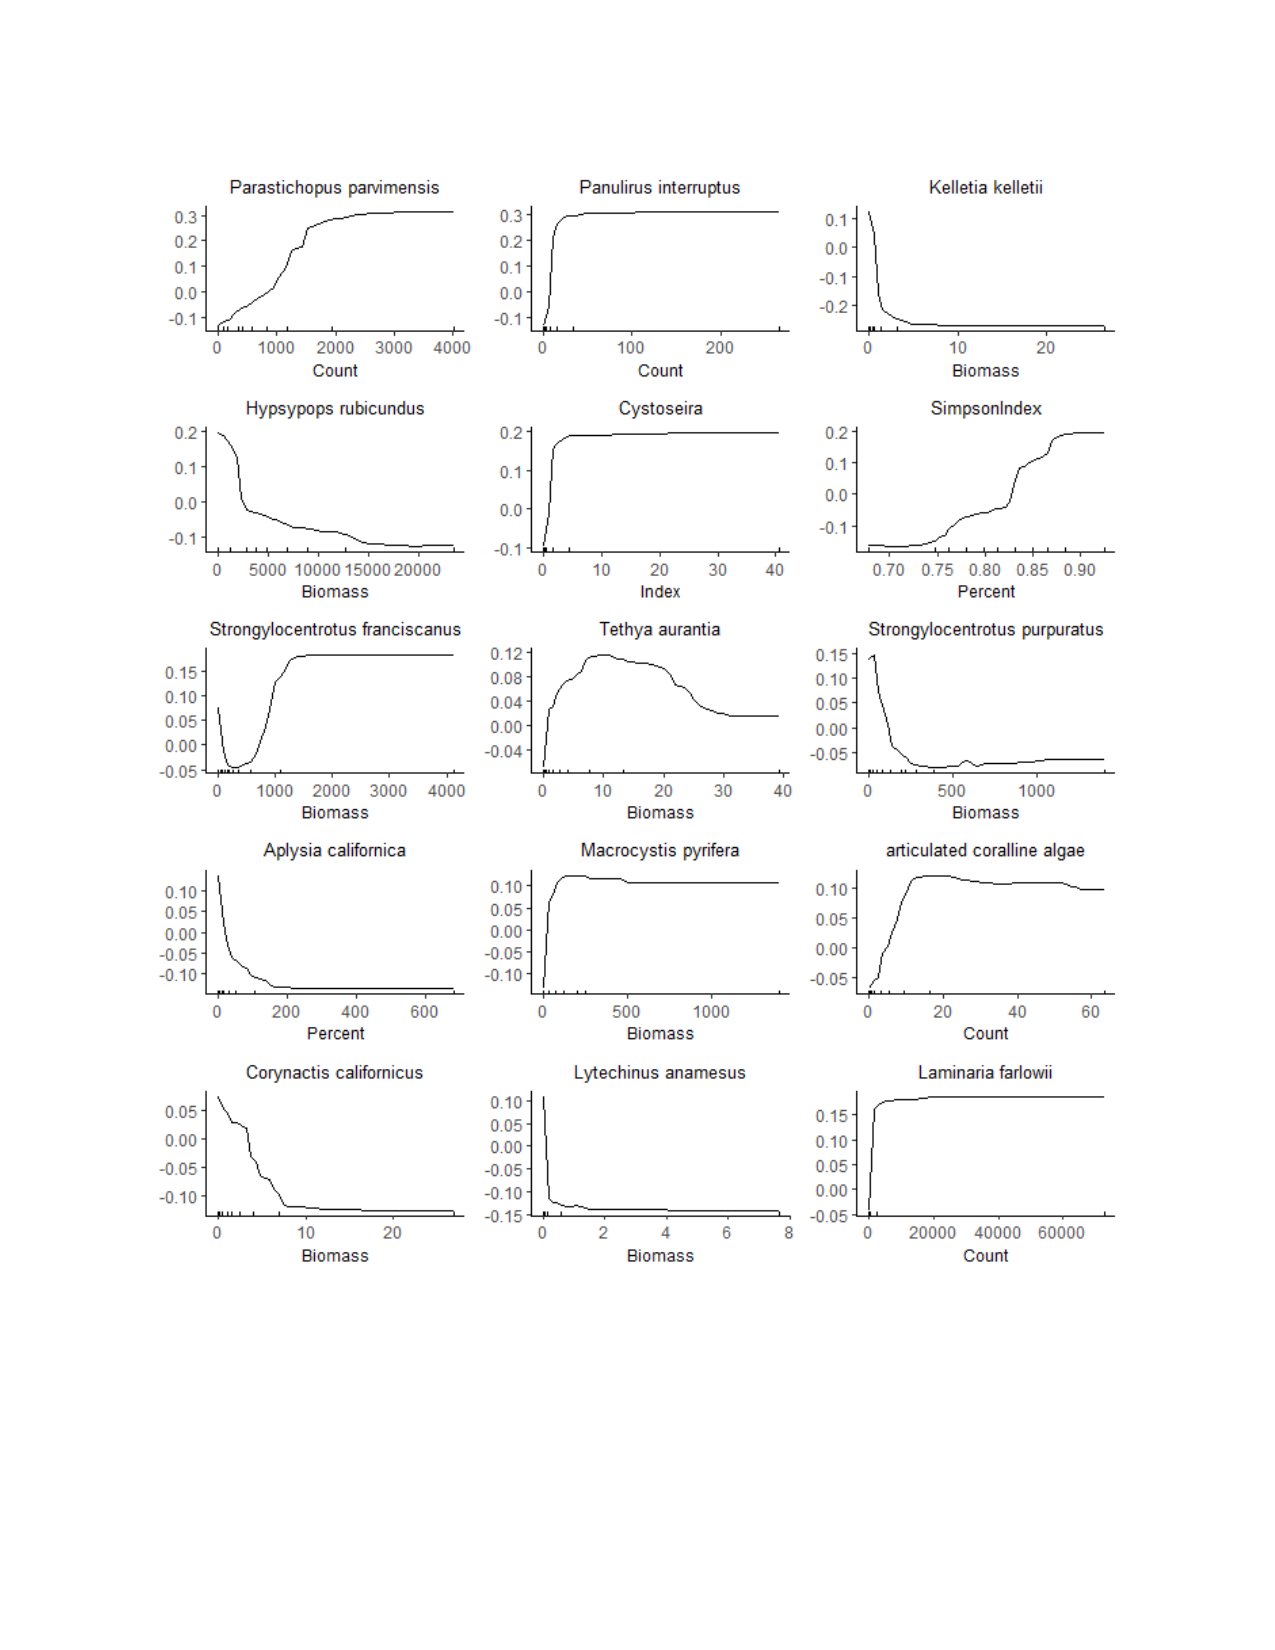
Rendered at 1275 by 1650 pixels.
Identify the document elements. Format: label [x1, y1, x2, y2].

picture [150, 168, 1125, 1274]
